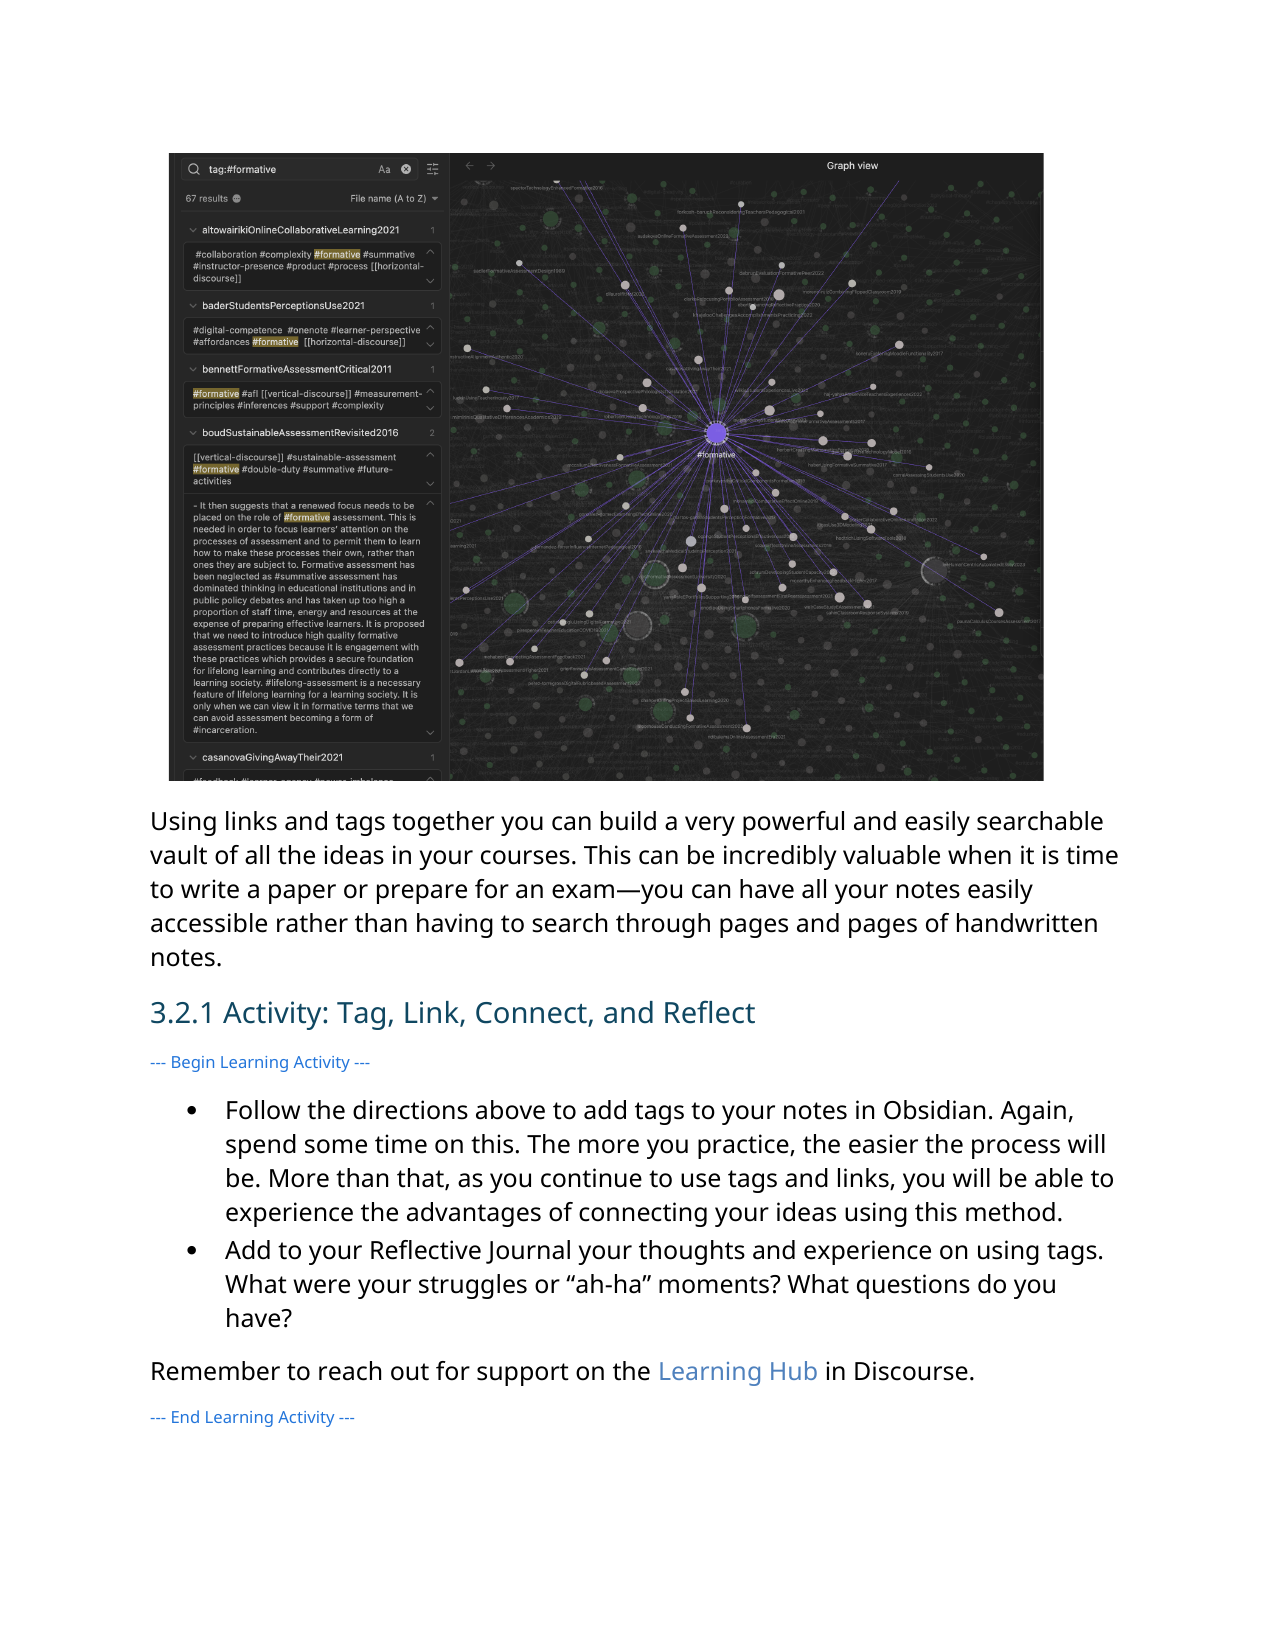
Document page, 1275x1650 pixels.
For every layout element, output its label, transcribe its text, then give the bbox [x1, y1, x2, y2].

text Using links and tags together you can build a very powerful and easily searchable vault of all the ideas in your courses. This can be incredibly valuable when it is time to write a paper or prepare for an exam—you can have all your notes easily accessible rather than having to search through pages and pages of handwritten notes. [150, 803, 1125, 974]
list Add to your Reflective Journal your thoughts and experience on using tags. What were your struggles or “ah-ha” moments? What questions do you have? [187, 1232, 1125, 1334]
picture [168, 153, 1044, 781]
text --- Begin Learning Activity --- [150, 1051, 1125, 1074]
text Remember to reach out for support on the Learning Hub in Discourse. [150, 1353, 1125, 1387]
table_header Figure 3.5: Screenshot, Graph View in Obsidian With Tag Expanded to Show Additional Information [139, 150, 1114, 785]
text --- End Learning Activity --- [150, 1406, 1125, 1429]
subtitle 3.2.1 Activity: Tag, Link, Connect, and Reflect [150, 992, 1125, 1032]
list Follow the directions above to add tags to your notes in Obsidian. Again, spend some time on this. The more you practice, the easier the process will be. More than that, as you continue to use tags and links, you will be able to experience the advantages of connecting your ideas using this method. [187, 1092, 1125, 1229]
